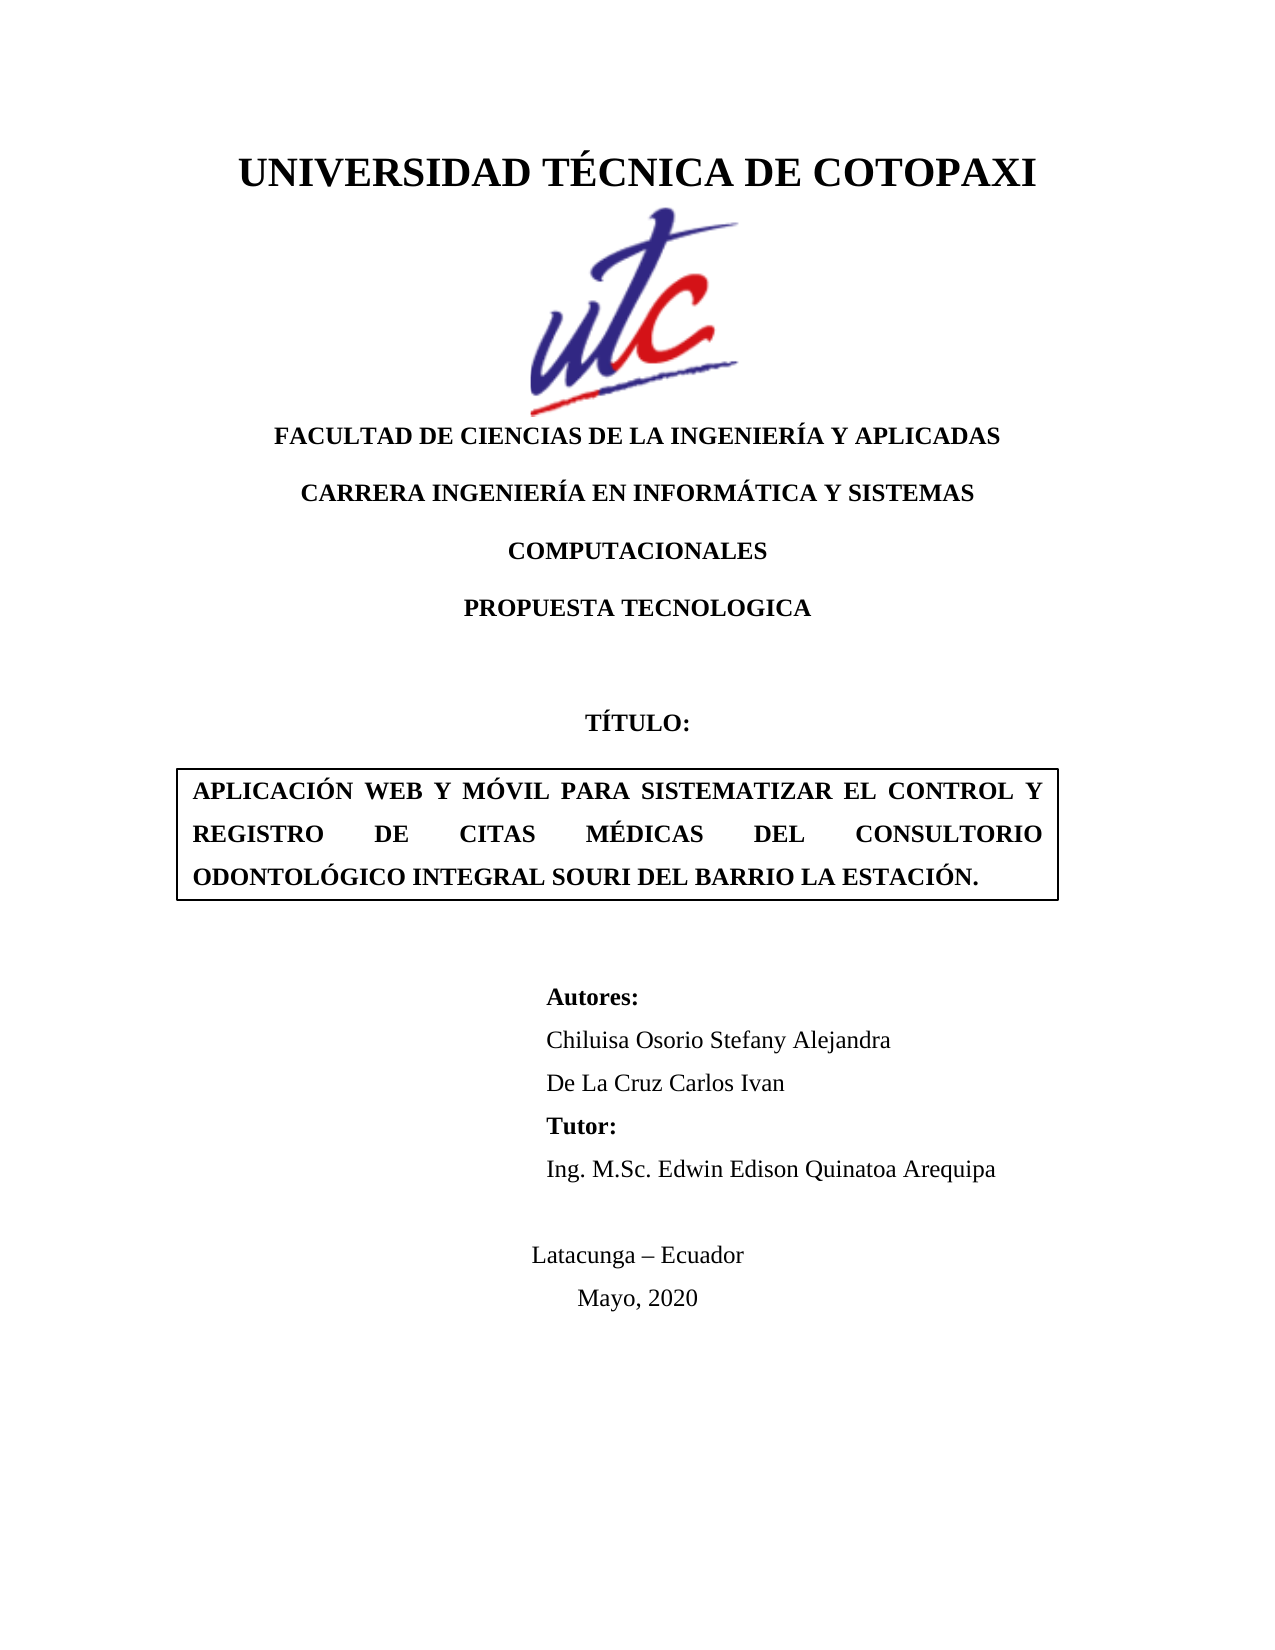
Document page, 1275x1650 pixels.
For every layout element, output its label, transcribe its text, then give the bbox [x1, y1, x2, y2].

text Ing. M.Sc. Edwin Edison Quinatoa Arequipa [472, 1154, 1098, 1183]
text Tutor: [546, 1111, 1098, 1140]
text Mayo, 2020 [177, 1283, 1098, 1312]
text Autores: [546, 982, 1098, 1010]
text CARRERA INGENIERÍA EN INFORMÁTICA Y SISTEMAS COMPUTACIONALES [177, 478, 1098, 565]
text Latacunga – Ecuador [177, 1240, 1098, 1269]
text TÍTULO: [177, 708, 1098, 737]
text PROPUESTA TECNOLOGICA [177, 593, 1098, 622]
text Chiluisa Osorio Stefany Alejandra [546, 1025, 1098, 1053]
picture [530, 202, 745, 417]
text UNIVERSIDAD TÉCNICA DE COTOPAXI [177, 148, 1098, 196]
text FACULTAD DE CIENCIAS DE LA INGENIERÍA Y APLICADAS [177, 421, 1098, 450]
text De La Cruz Carlos Ivan [546, 1068, 1098, 1097]
